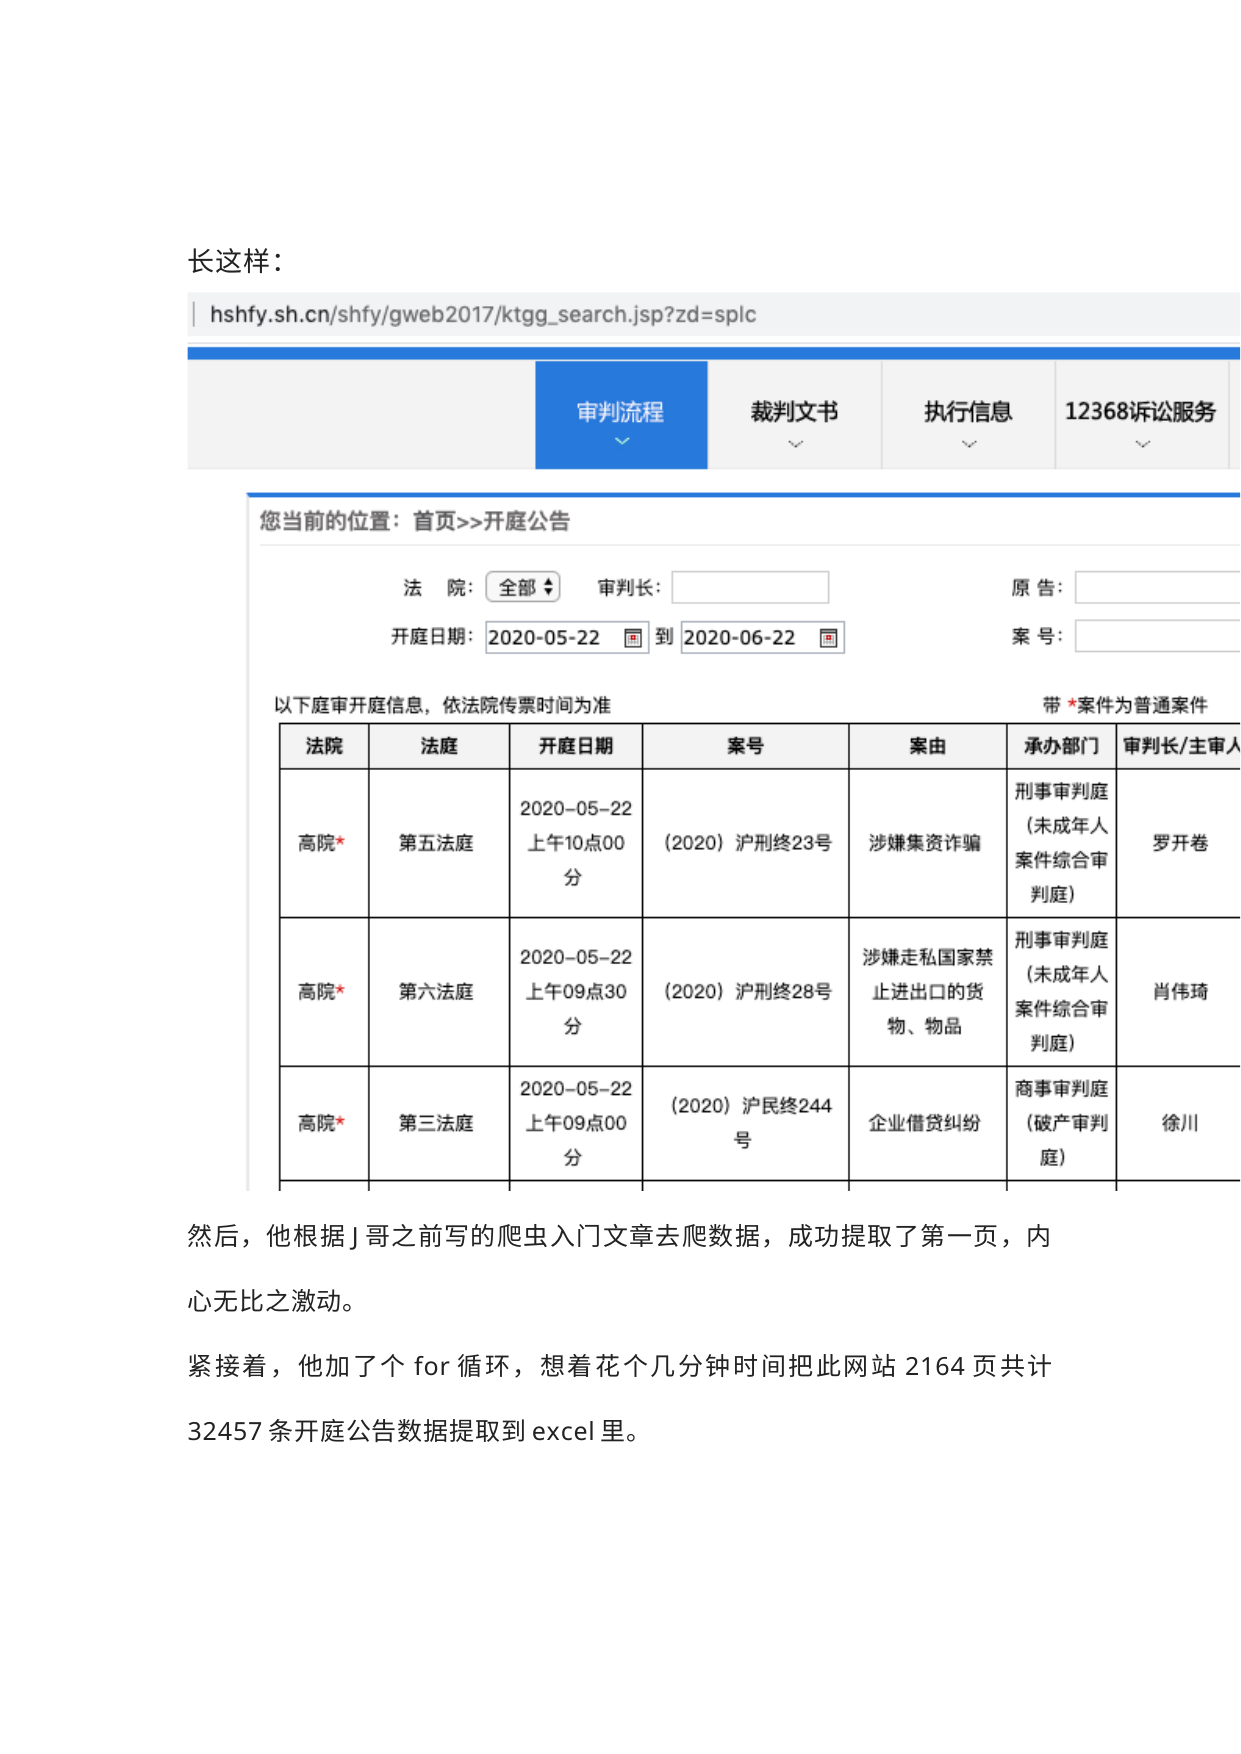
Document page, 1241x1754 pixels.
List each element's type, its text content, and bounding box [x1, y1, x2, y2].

picture [187, 292, 1241, 1191]
text 然后，他根据J哥之前写的爬虫入门文章去爬数据，成功提取了第一页，内心无比之激动。 [187, 1202, 1053, 1332]
text 紧接着，他加了个for循环，想着花个几分钟时间把此网站2164页共计32457条开庭公告数据提取到excel里。 [187, 1332, 1053, 1462]
text 长这样： [187, 227, 1053, 292]
